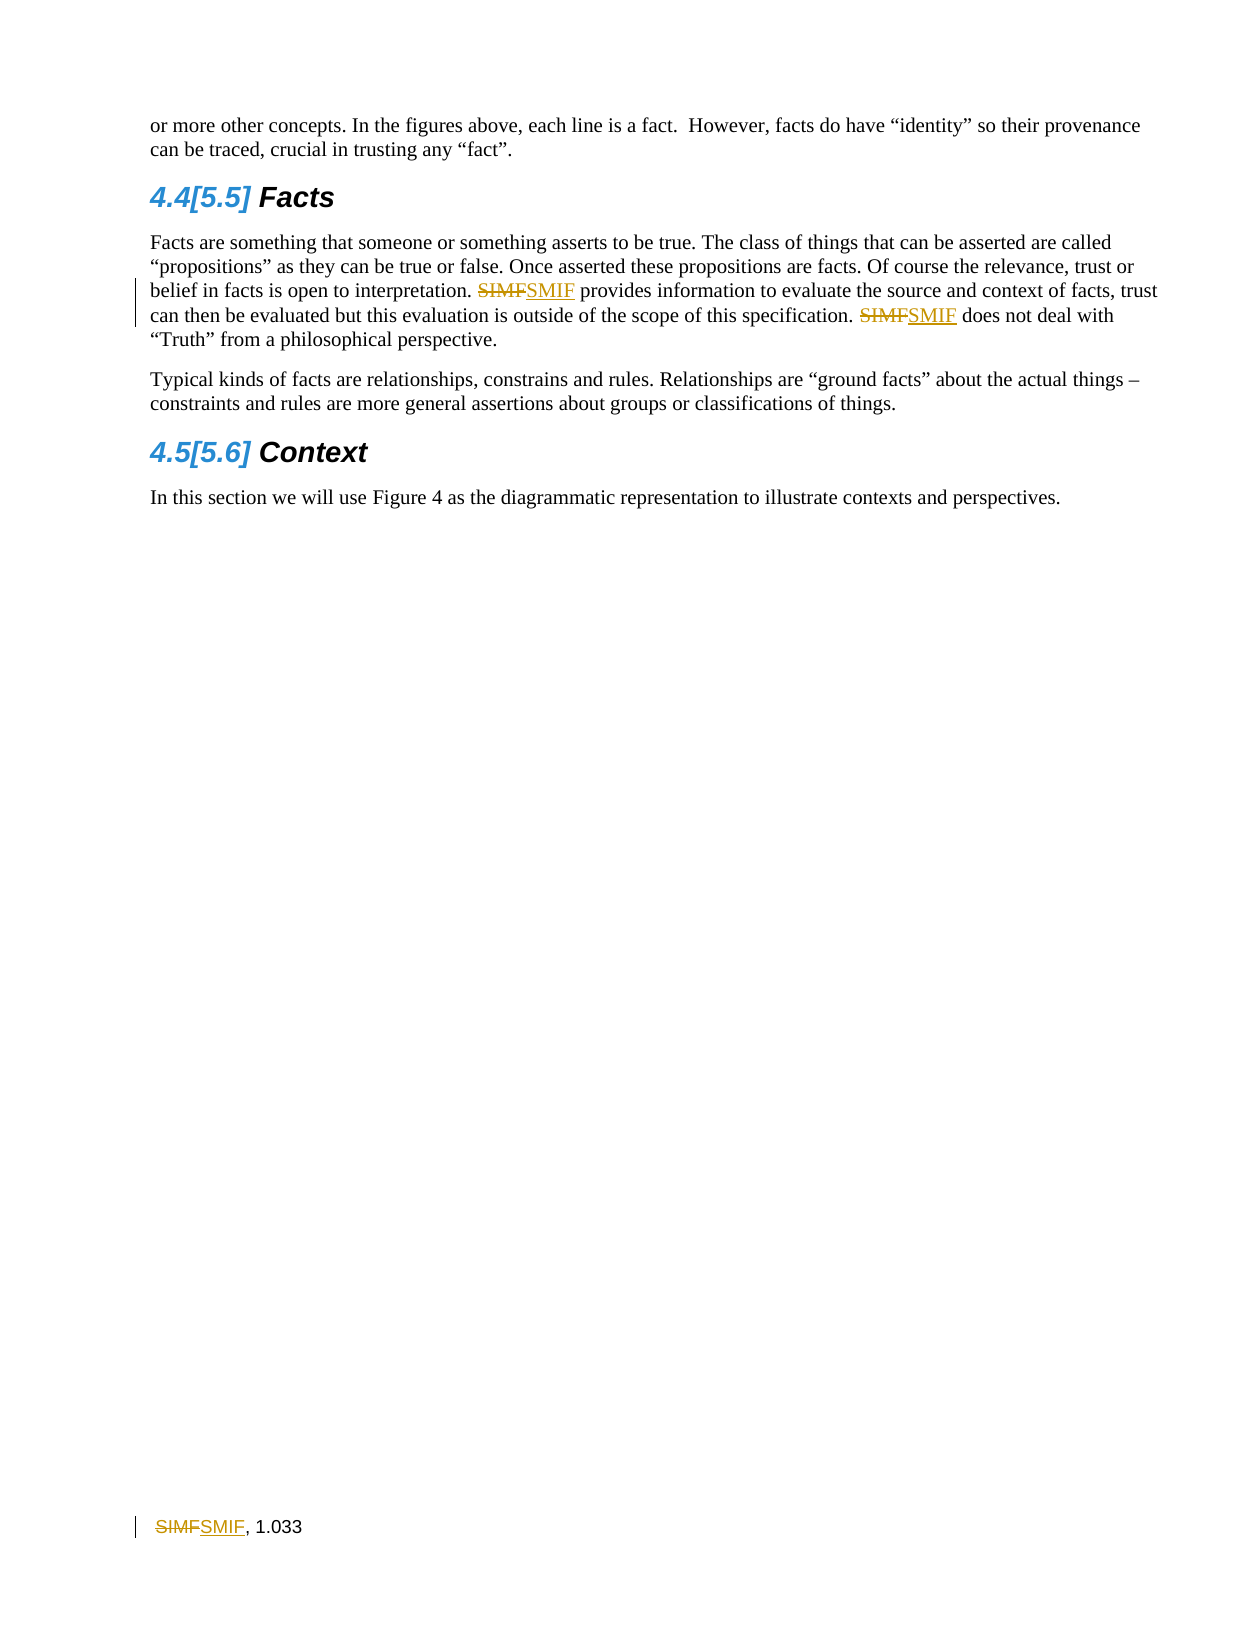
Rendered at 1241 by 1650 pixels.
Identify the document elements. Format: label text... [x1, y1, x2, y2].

subtitle Context [150, 435, 1165, 468]
text Typical kinds of facts are relationships, constrains and rules. Relationships are “ground facts” about the actual things – constraints and rules are more general assertions about groups or classifications of things. [150, 367, 1165, 415]
subtitle Facts [150, 180, 1165, 214]
text Facts are something that someone or something asserts to be true. The class of things that can be asserted are called “propositions” as they can be true or false. Once asserted these propositions are facts. Of course the relevance, trust or belief in facts is open to interpretation. provides information to evaluate the source and context of facts, trust can then be evaluated but this evaluation is outside of the scope of this specification. does not deal with “Truth” from a philosophical perspective. [150, 230, 1165, 351]
text In this section we will use Figure 4 as the diagrammatic representation to illustrate contexts and perspectives. [150, 485, 1165, 509]
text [150, 112, 1165, 161]
